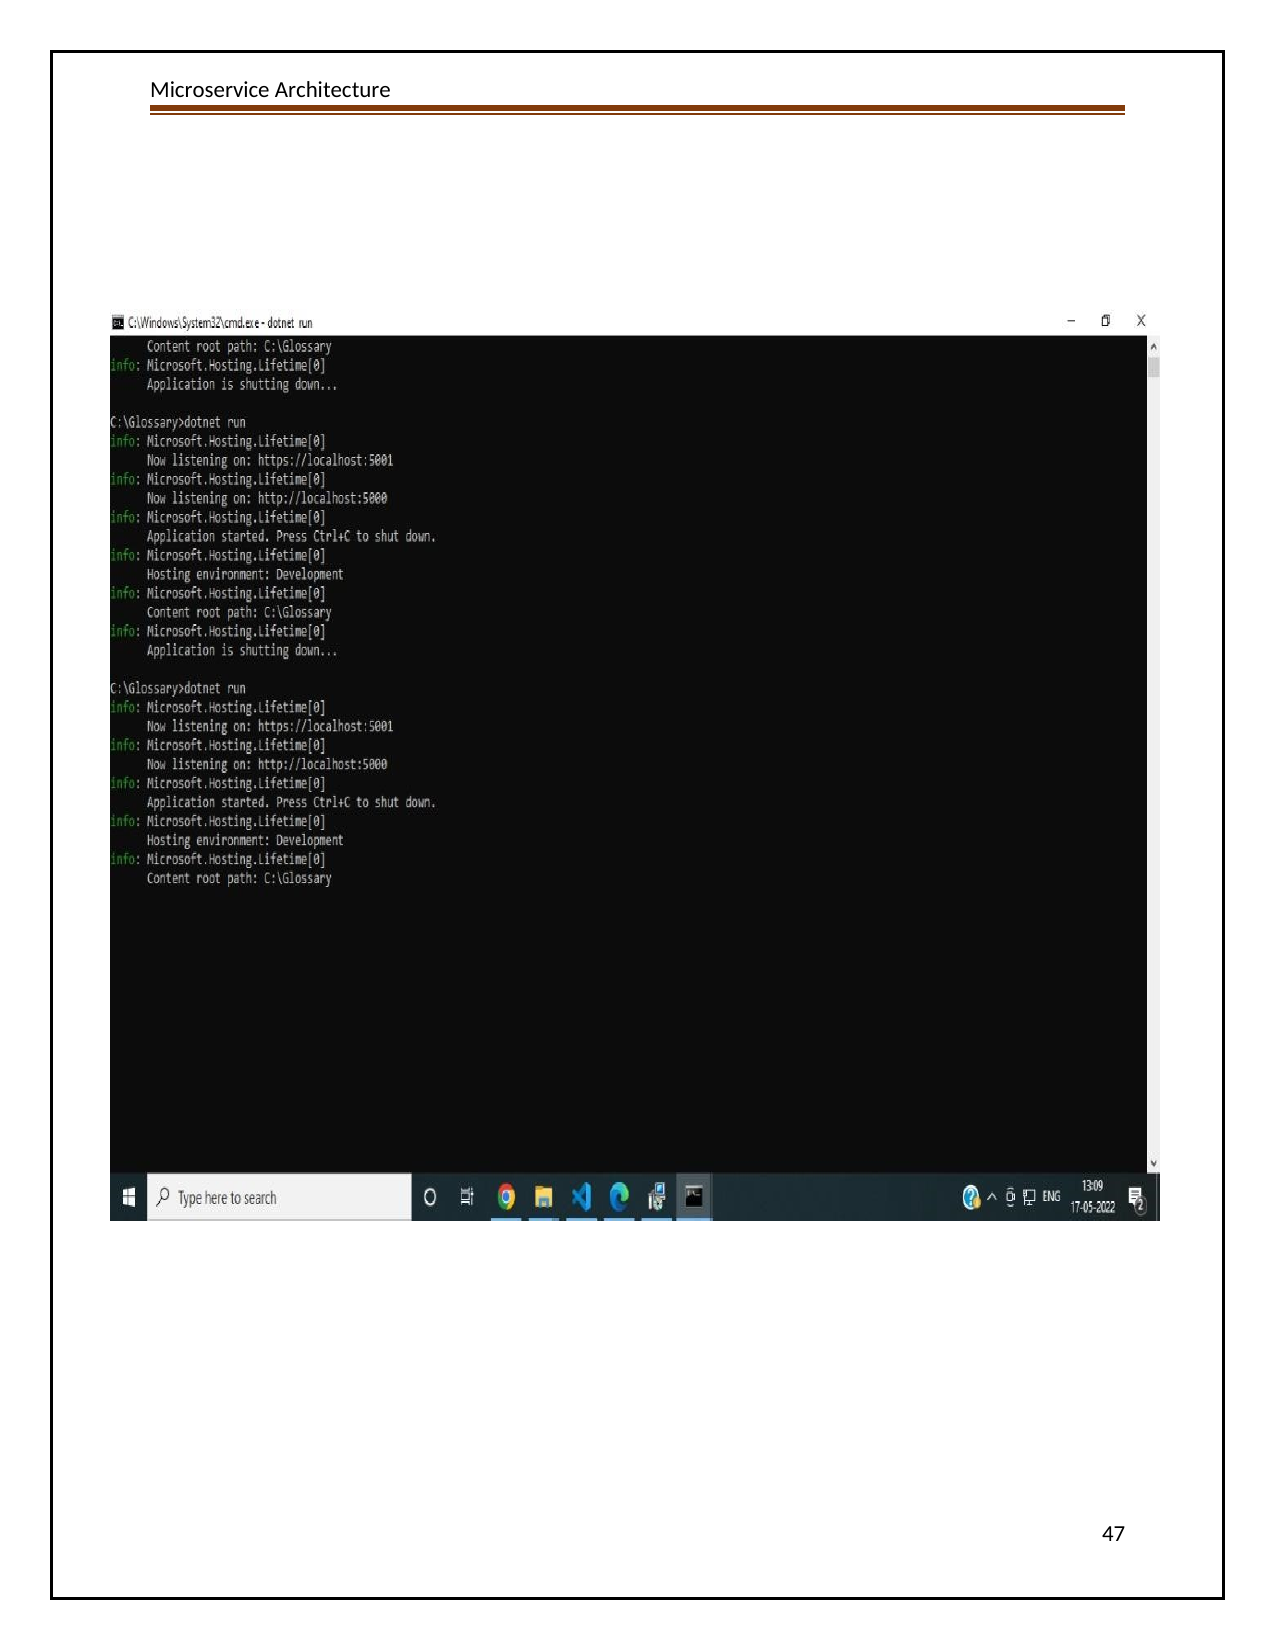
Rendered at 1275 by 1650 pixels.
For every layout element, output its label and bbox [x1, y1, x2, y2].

picture [110, 309, 1160, 1221]
